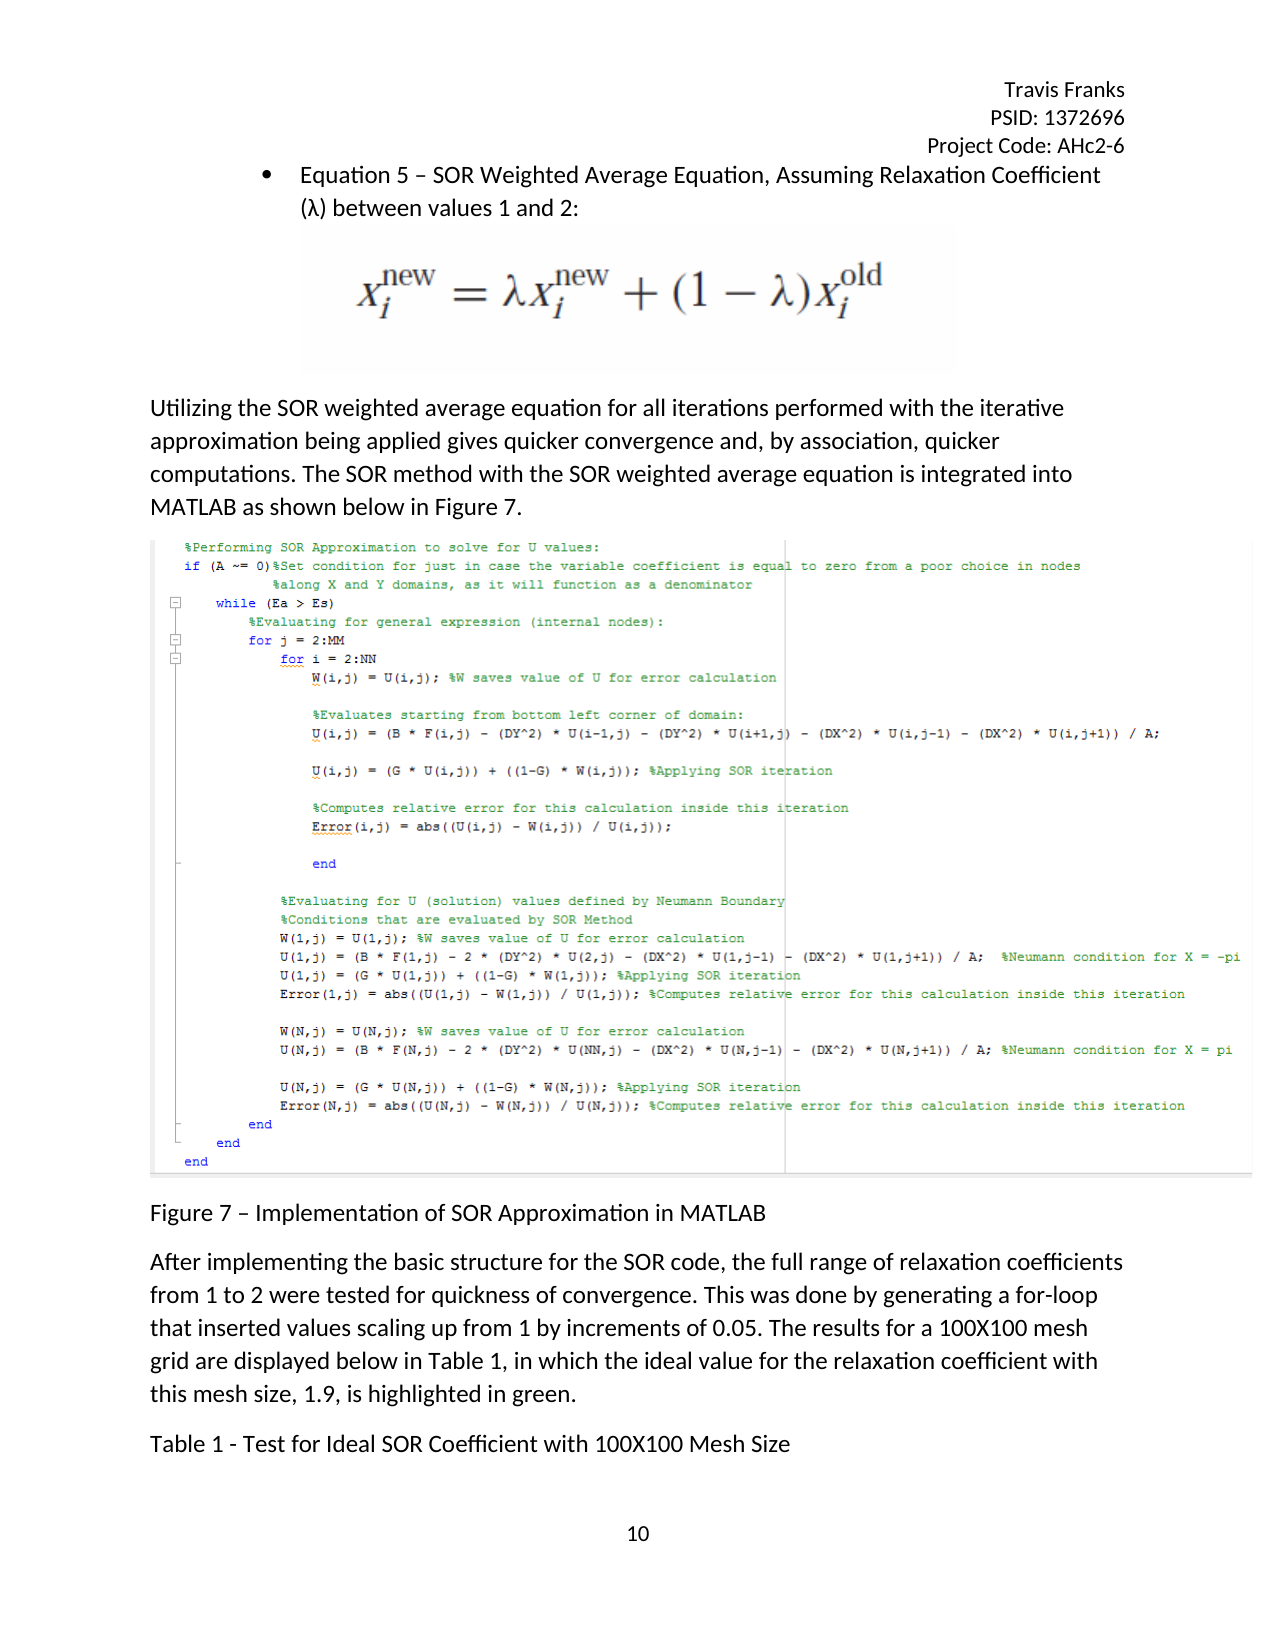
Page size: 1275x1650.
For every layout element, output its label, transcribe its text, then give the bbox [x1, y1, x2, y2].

text Utilizing the SOR weighted average equation for all iterations performed with the iterative approximation being applied gives quicker convergence and, by association, quicker computations. The SOR method with the SOR weighted average equation is integrated into MATLAB as shown below in Figure 7. [150, 392, 1125, 521]
text Figure 7 – Implementation of SOR Approximation in MATLAB [150, 1197, 1125, 1227]
text Table 1 - Test for Ideal SOR Coefficient with 100X100 Mesh Size [150, 1428, 1125, 1458]
text After implementing the basic structure for the SOR code, the full range of relaxation coefficients from 1 to 2 were tested for quickness of convergence. This was done by generating a for-loop that inserted values scaling up from 1 by increments of 0.05. The results for a 100X100 mesh grid are displayed below in Table 1, in which the ideal value for the relaxation coefficient with this mesh size, 1.9, is highlighted in green. [150, 1246, 1125, 1409]
list Equation 5 – SOR Weighted Average Equation, Assuming Relaxation Coefficient (λ) between values 1 and 2: [262, 159, 1125, 222]
picture [150, 540, 1253, 1178]
picture [300, 225, 958, 374]
